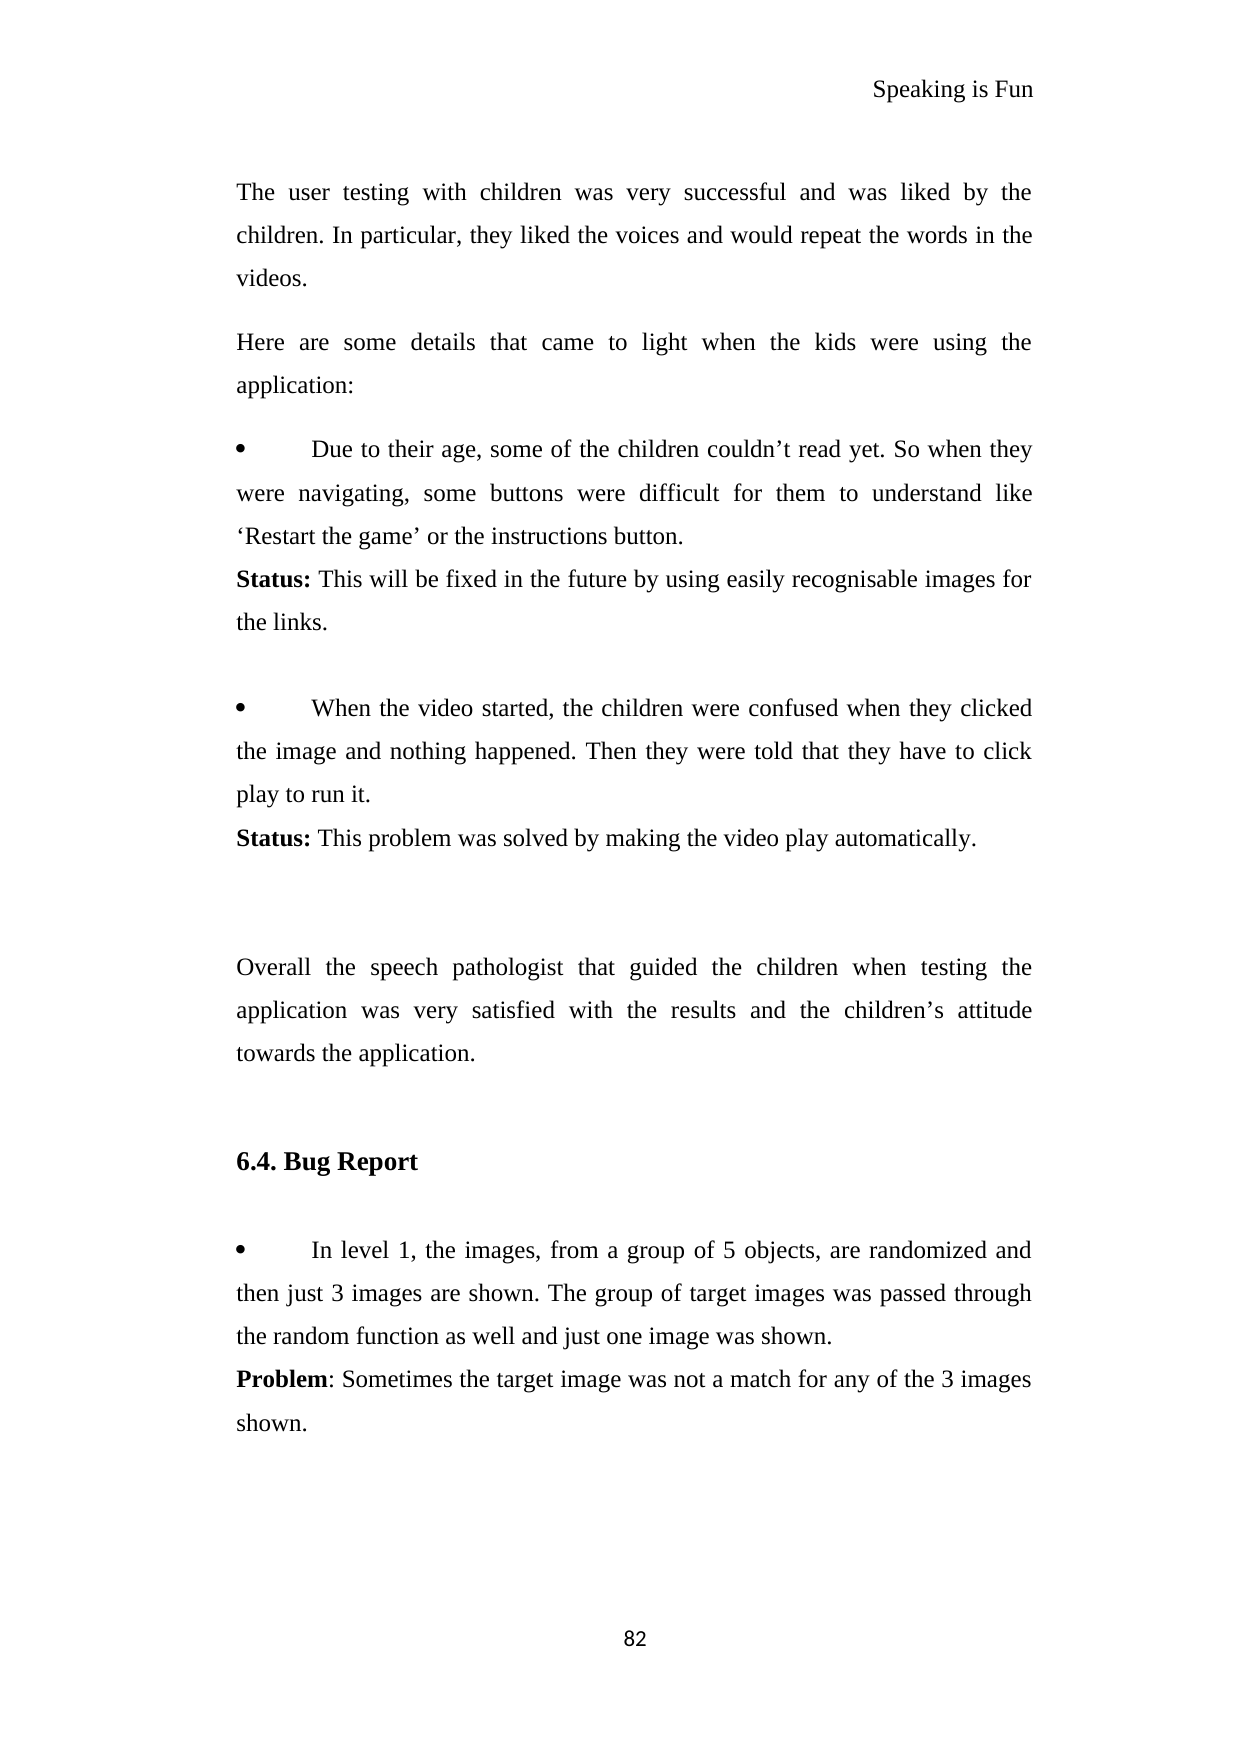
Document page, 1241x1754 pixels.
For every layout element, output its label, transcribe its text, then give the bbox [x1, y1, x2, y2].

list Problem: Sometimes the target image was not a match for any of the 3 images shown. [236, 1364, 1033, 1436]
text Here are some details that came to light when the kids were using the application: [236, 327, 1033, 399]
list Status: This problem was solved by making the video play automatically. [236, 823, 1033, 851]
list Status: This will be fixed in the future by using easily recognisable images for the links. [236, 564, 1033, 636]
text The user testing with children was very successful and was liked by the children. In particular, they liked the voices and would repeat the words in the videos. [236, 177, 1033, 292]
list When the video started, the children were confused when they clicked the image and nothing happened. Then they were told that they have to click play to run it. [236, 693, 1033, 808]
list Overall the speech pathologist that guided the children when testing the application was very satisfied with the results and the children’s attitude towards the application. [236, 952, 1033, 1067]
subtitle 6.4. Bug Report [236, 1145, 1033, 1176]
list In level 1, the images, from a group of 5 objects, are randomized and then just 3 images are shown. The group of target images was passed through the random function as well and just one image was shown. [236, 1235, 1033, 1350]
list Due to their age, some of the children couldn’t read yet. So when they were navigating, some buttons were difficult for them to understand like ‘Restart the game’ or the instructions button. [236, 434, 1033, 549]
